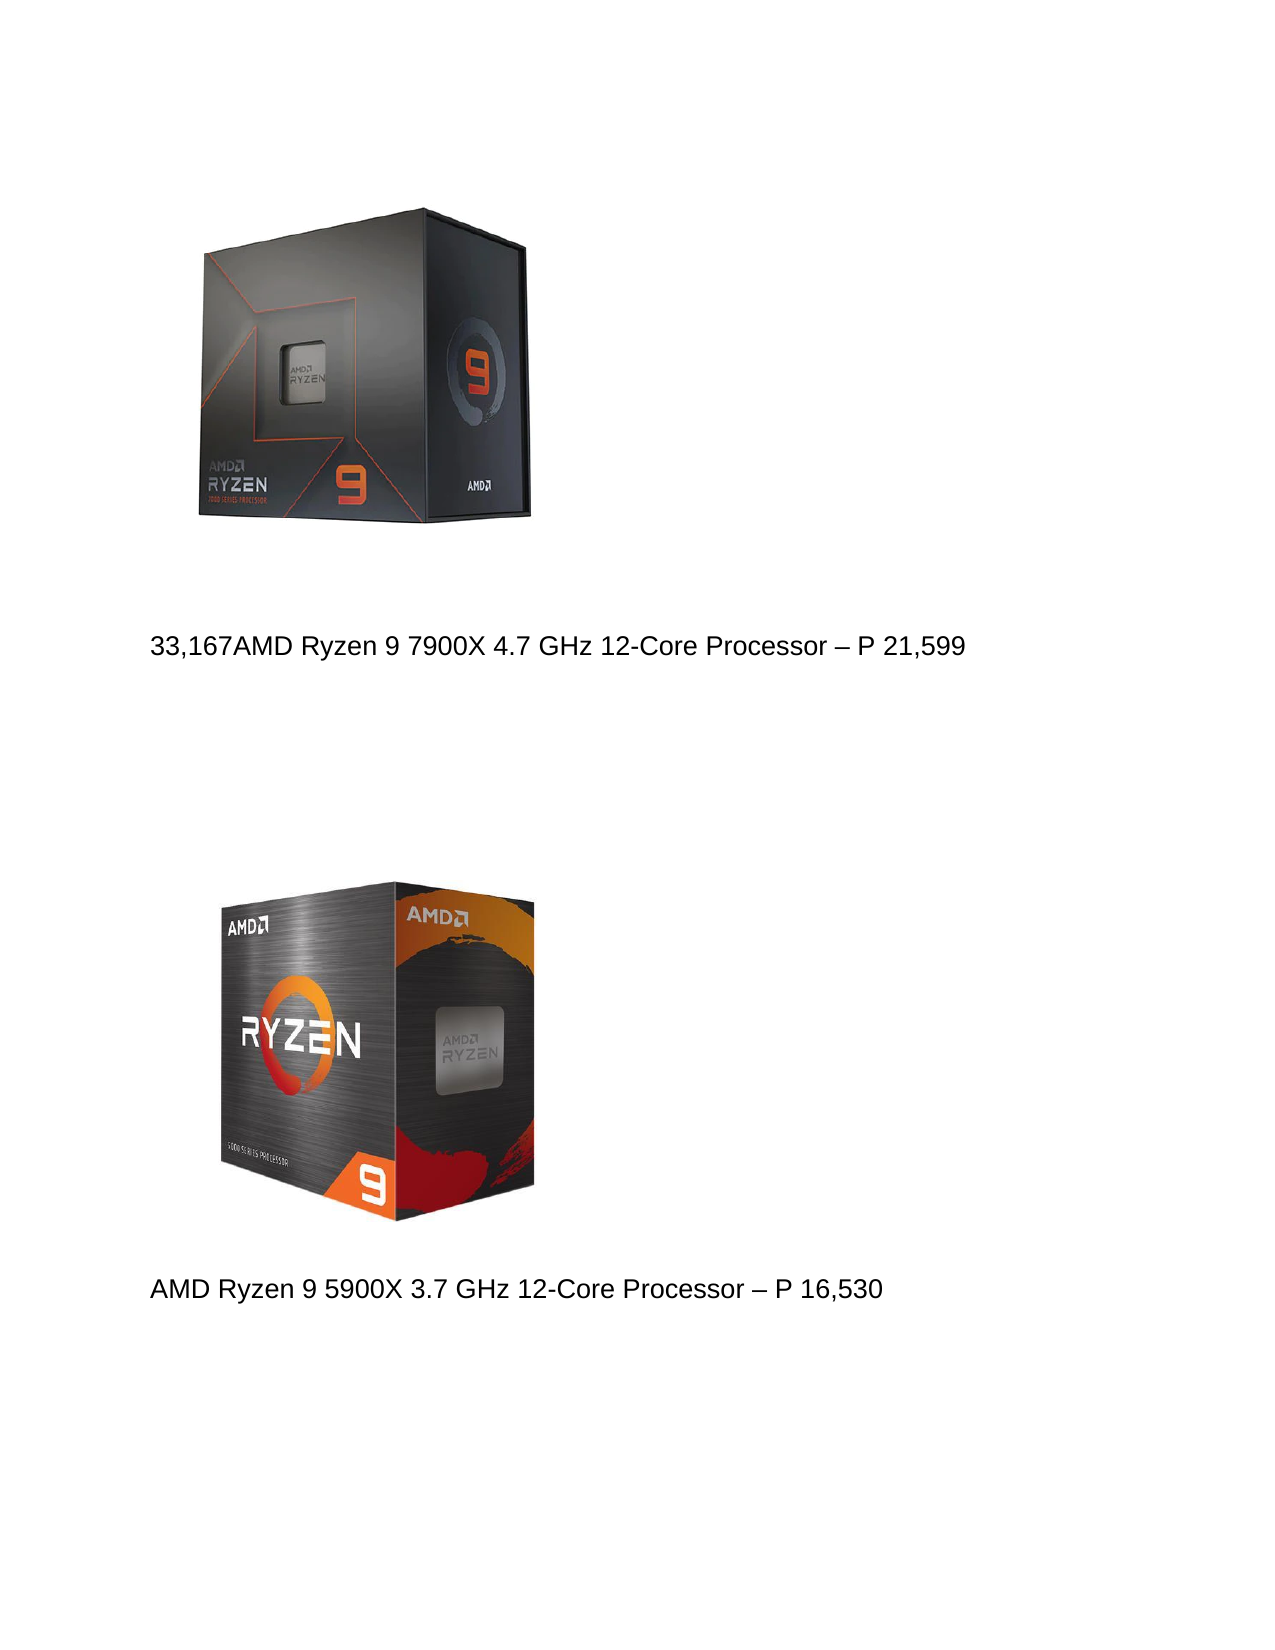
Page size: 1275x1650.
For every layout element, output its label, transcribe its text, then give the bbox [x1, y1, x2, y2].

text 33,167AMD Ryzen 9 7900X 4.7 GHz 12-Core Processor – P 21,599 [150, 630, 1125, 661]
picture [150, 150, 579, 579]
text AMD Ryzen 9 5900X 3.7 GHz 12-Core Processor – P 16,530 [150, 1273, 1125, 1304]
picture [150, 880, 605, 1222]
